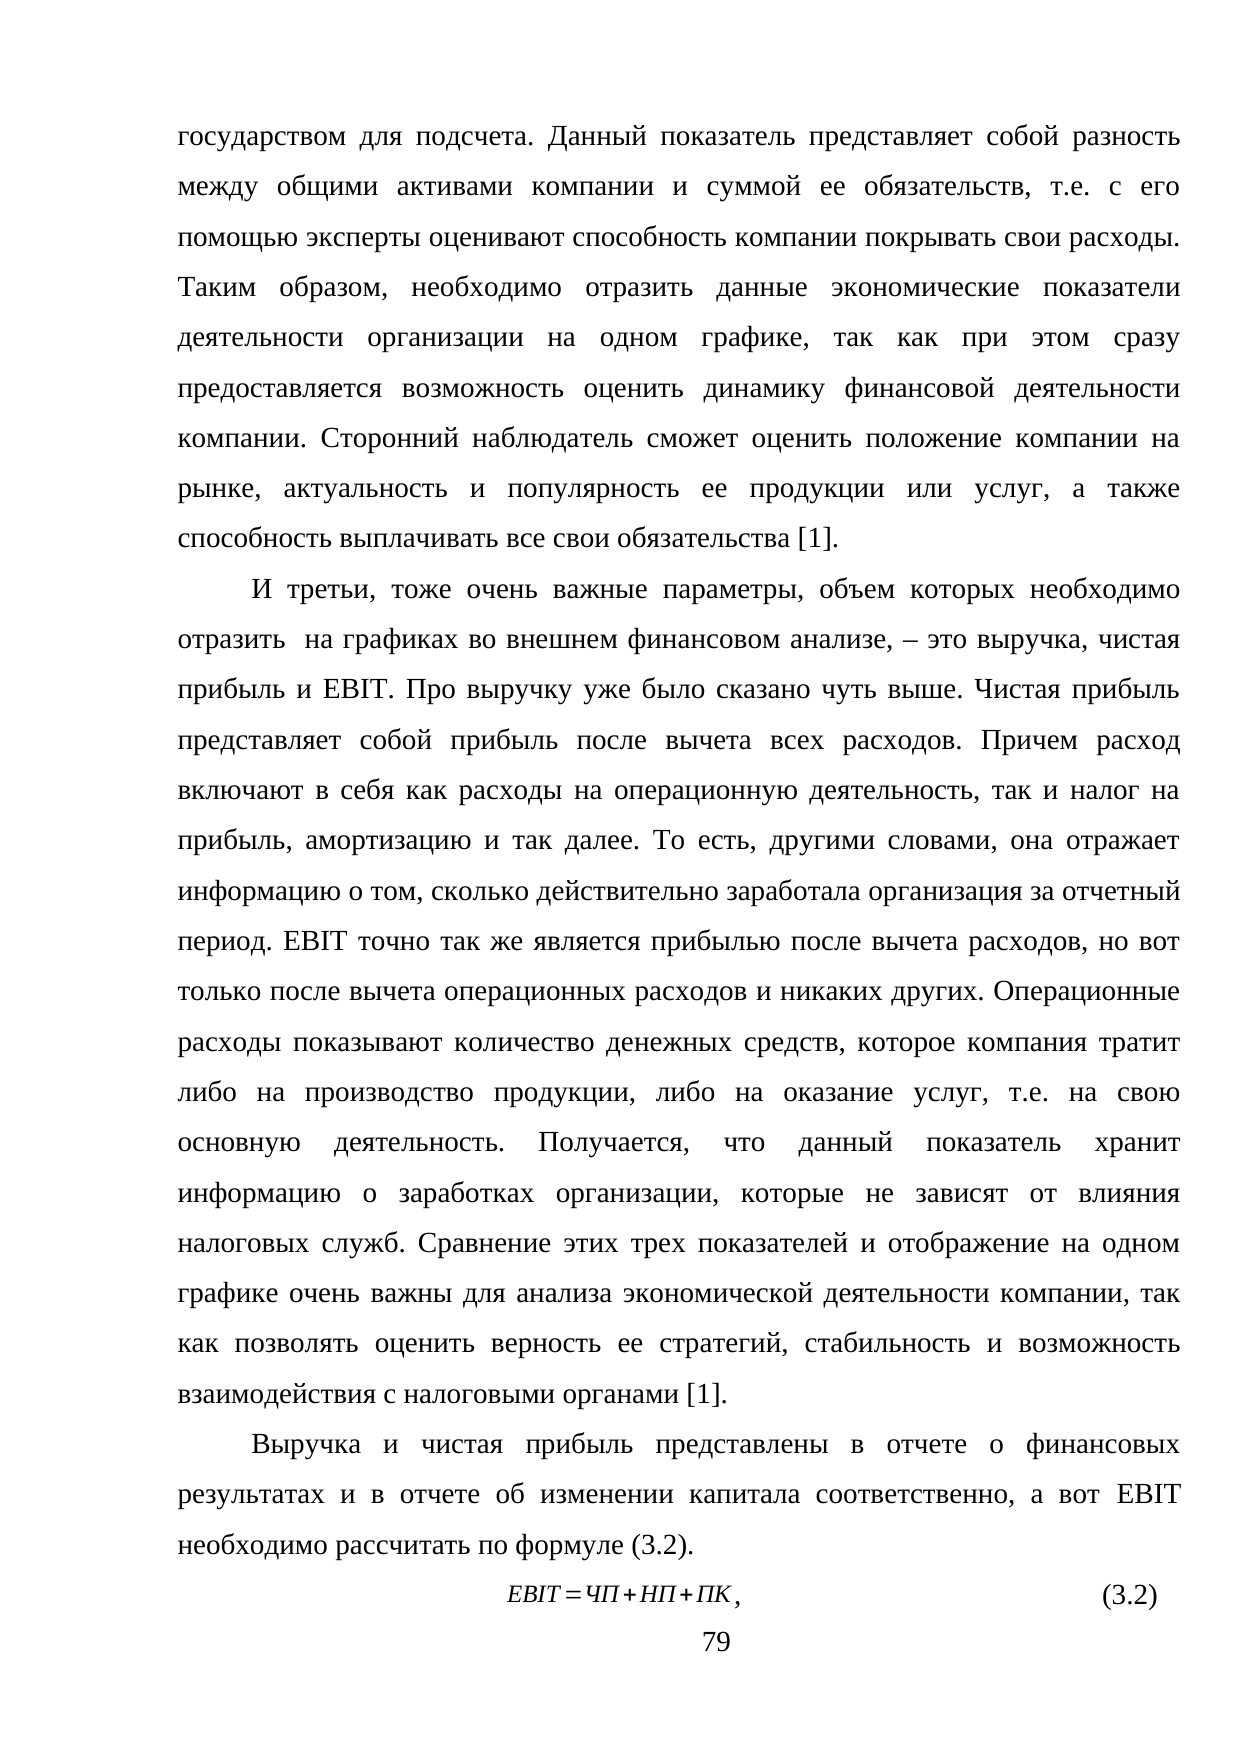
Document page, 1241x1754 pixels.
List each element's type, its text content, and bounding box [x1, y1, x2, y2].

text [177, 118, 1181, 554]
table_header (3.2) [1081, 1577, 1169, 1611]
text Выручка и чистая прибыль представлены в отчете о финансовых результатах и в отчете об изменении капитала соответственно, а вот EBIT необходимо рассчитать по формуле (3.2). [177, 1426, 1181, 1560]
table_header , [166, 1577, 1081, 1611]
text И третьи, тоже очень важные параметры, объем которых необходимо отразить на графиках во внешнем финансовом анализе, – это выручка, чистая прибыль и EBIT. Про выручку уже было сказано чуть выше. Чистая прибыль представляет собой прибыль после вычета всех расходов. Причем расход включают в себя как расходы на операционную деятельность, так и налог на прибыль, амортизацию и так далее. То есть, другими словами, она отражает информацию о том, сколько действительно заработала организация за отчетный период. EBIT точно так же является прибылью после вычета расходов, но вот только после вычета операционных расходов и никаких других. Операционные расходы показывают количество денежных средств, которое компания тратит либо на производство продукции, либо на оказание услуг, т.е. на свою основную деятельность. Получается, что данный показатель хранит информацию о заработках организации, которые не зависят от влияния налоговых служб. Сравнение этих трех показателей и отображение на одном графике очень важны для анализа экономической деятельности компании, так как позволять оценить верность ее стратегий, стабильность и возможность взаимодействия с налоговыми органами [1]. [177, 571, 1181, 1409]
